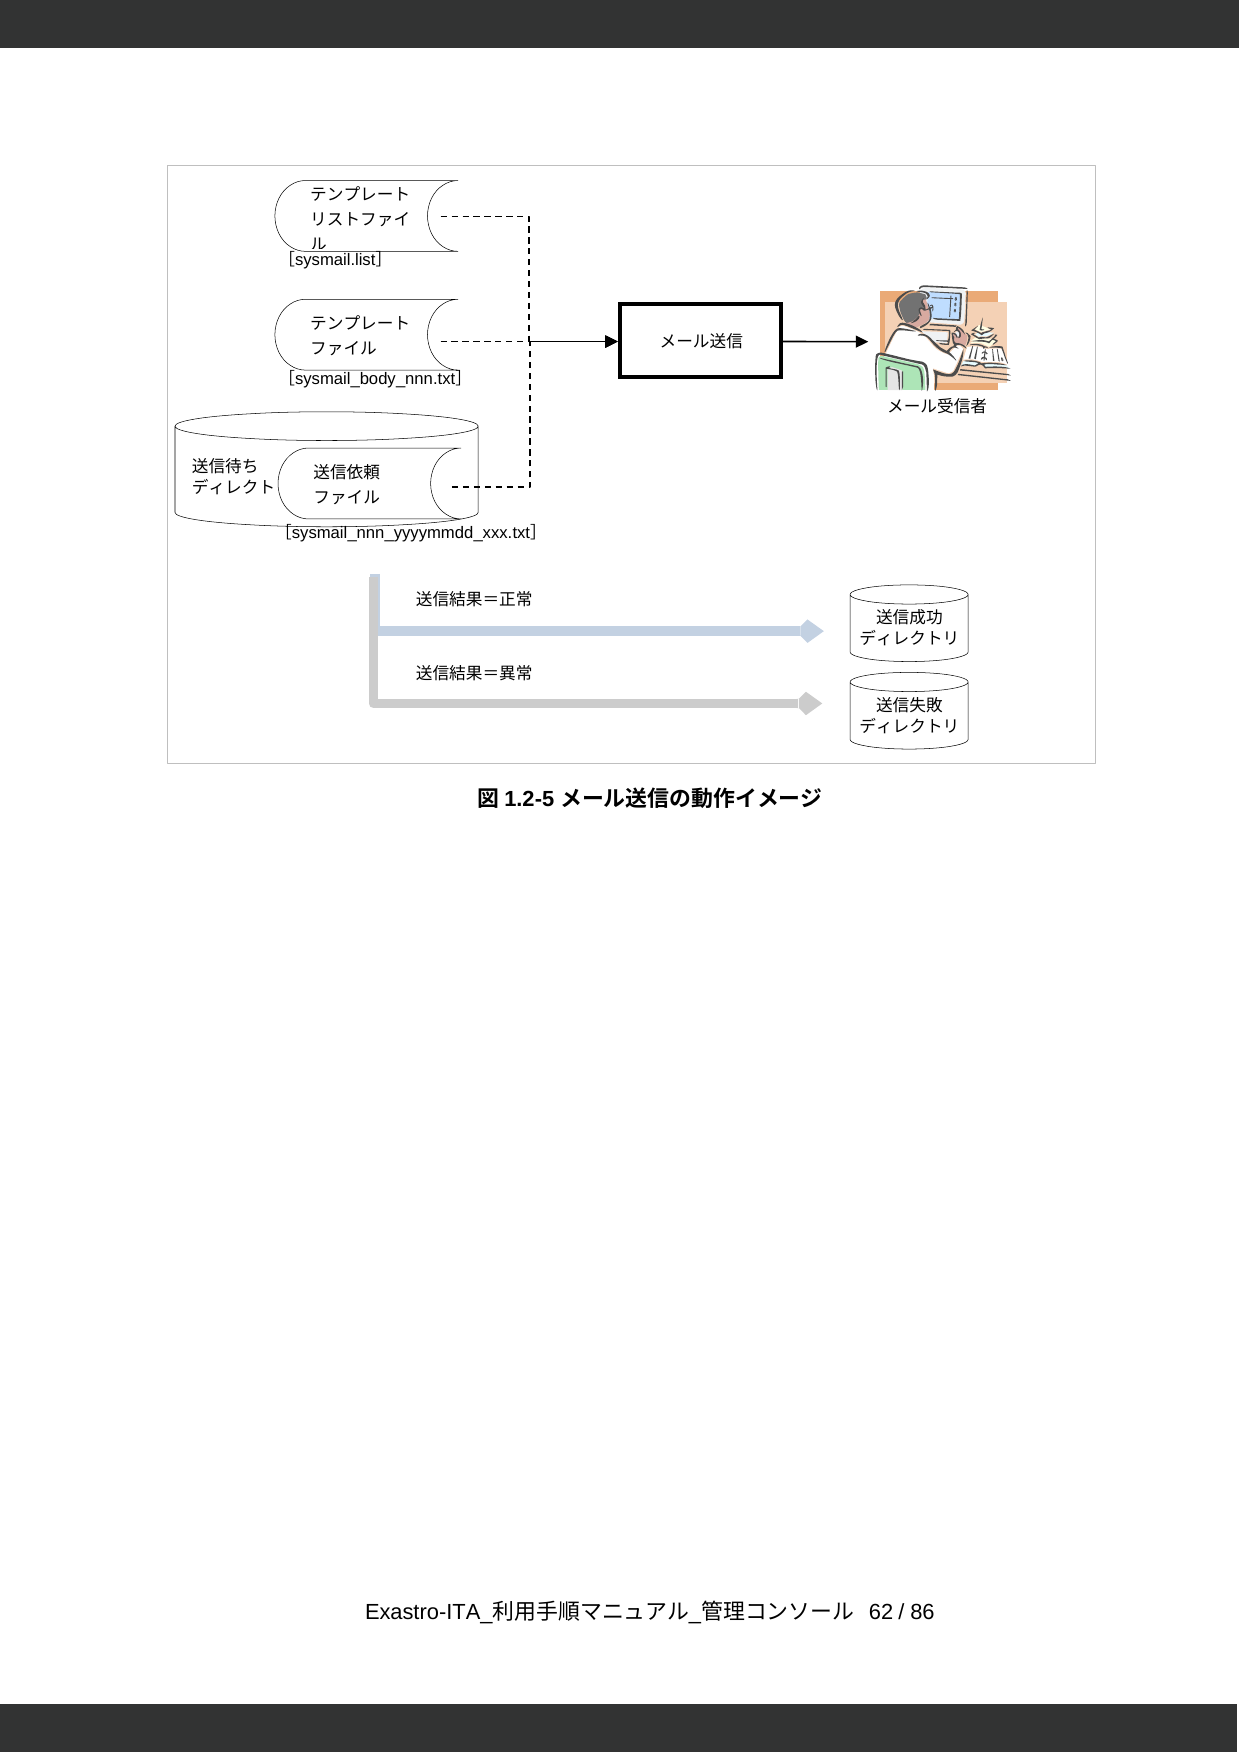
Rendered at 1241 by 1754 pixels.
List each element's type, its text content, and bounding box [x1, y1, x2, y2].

picture [0, 0, 1239, 48]
picture [0, 1704, 1237, 1752]
